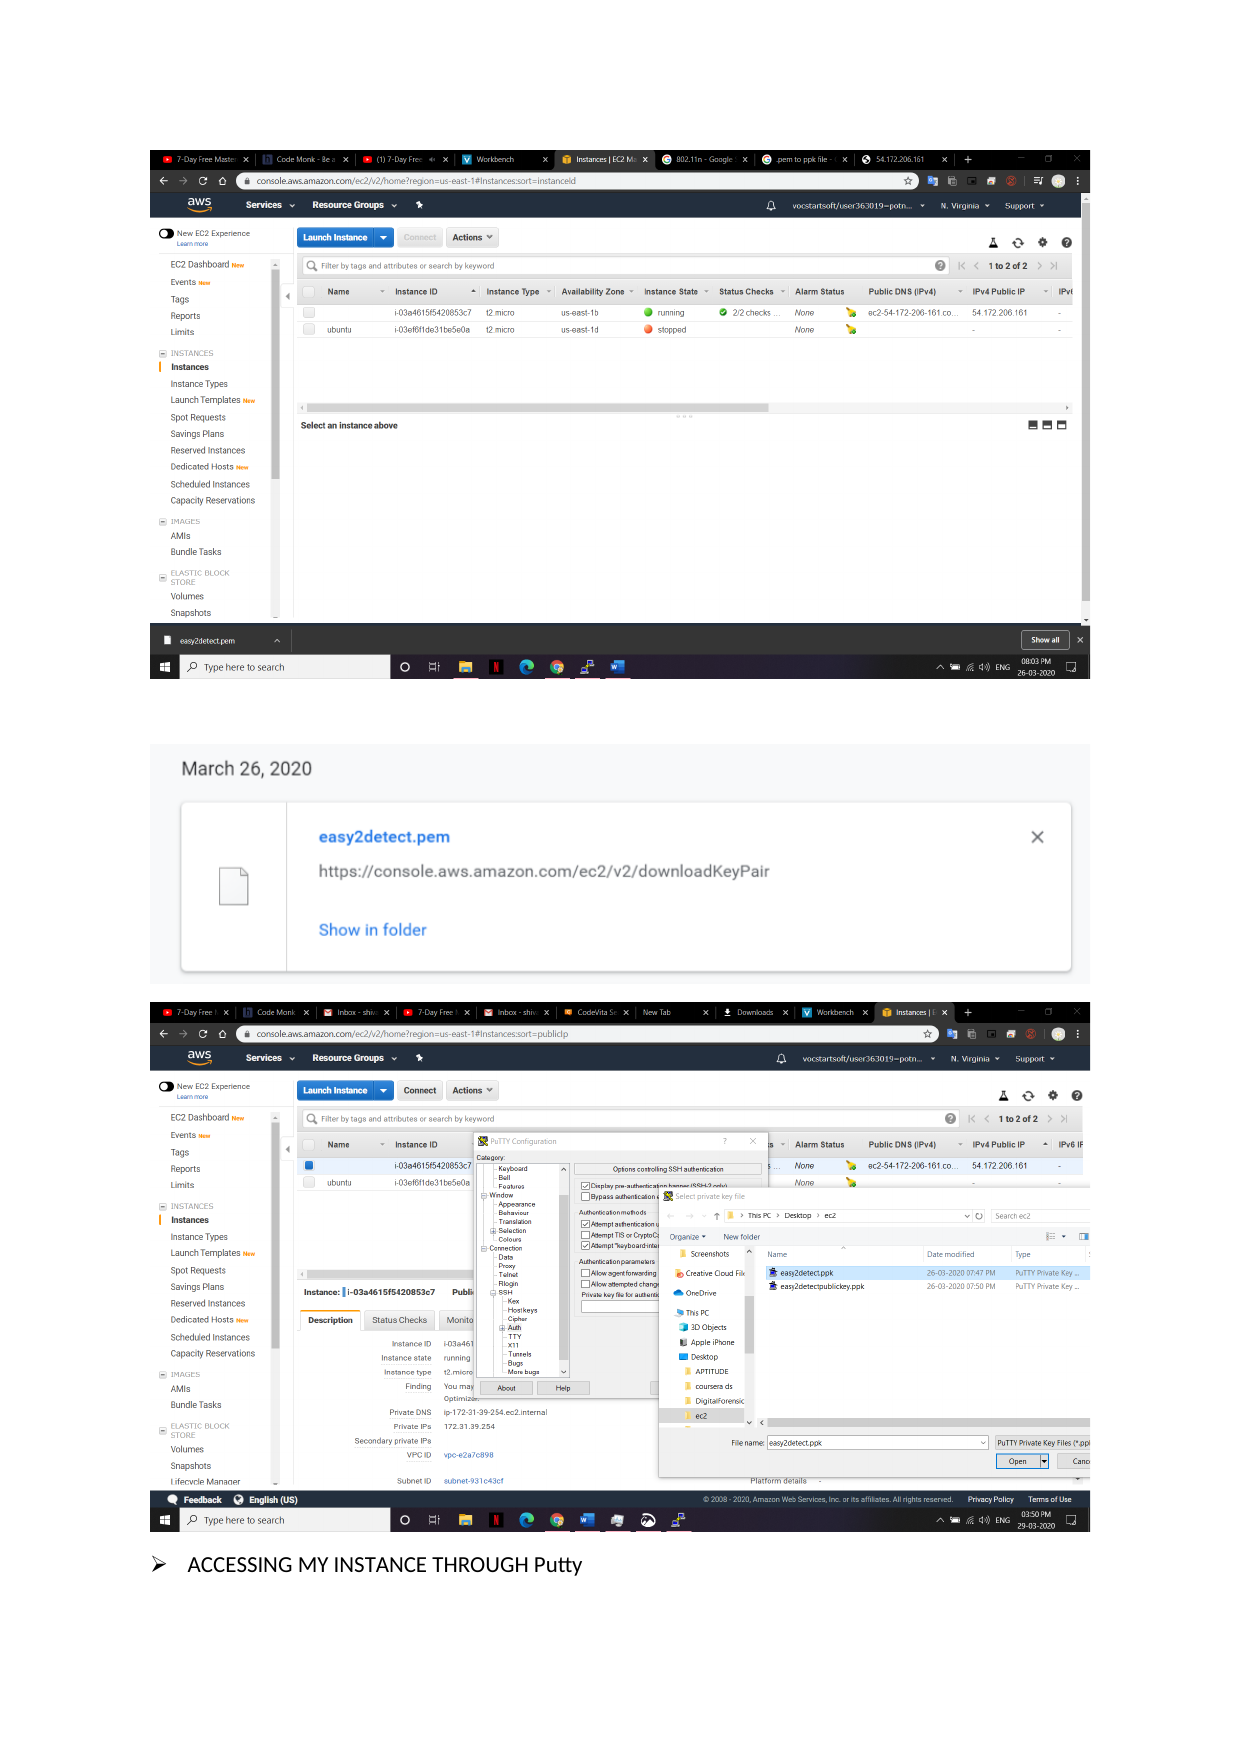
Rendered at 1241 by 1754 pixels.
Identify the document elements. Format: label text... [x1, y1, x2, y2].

picture [150, 150, 1091, 679]
list ACCESSING MY INSTANCE THROUGH Putty [150, 1551, 1090, 1579]
picture [150, 1002, 1091, 1532]
picture [150, 744, 1091, 984]
